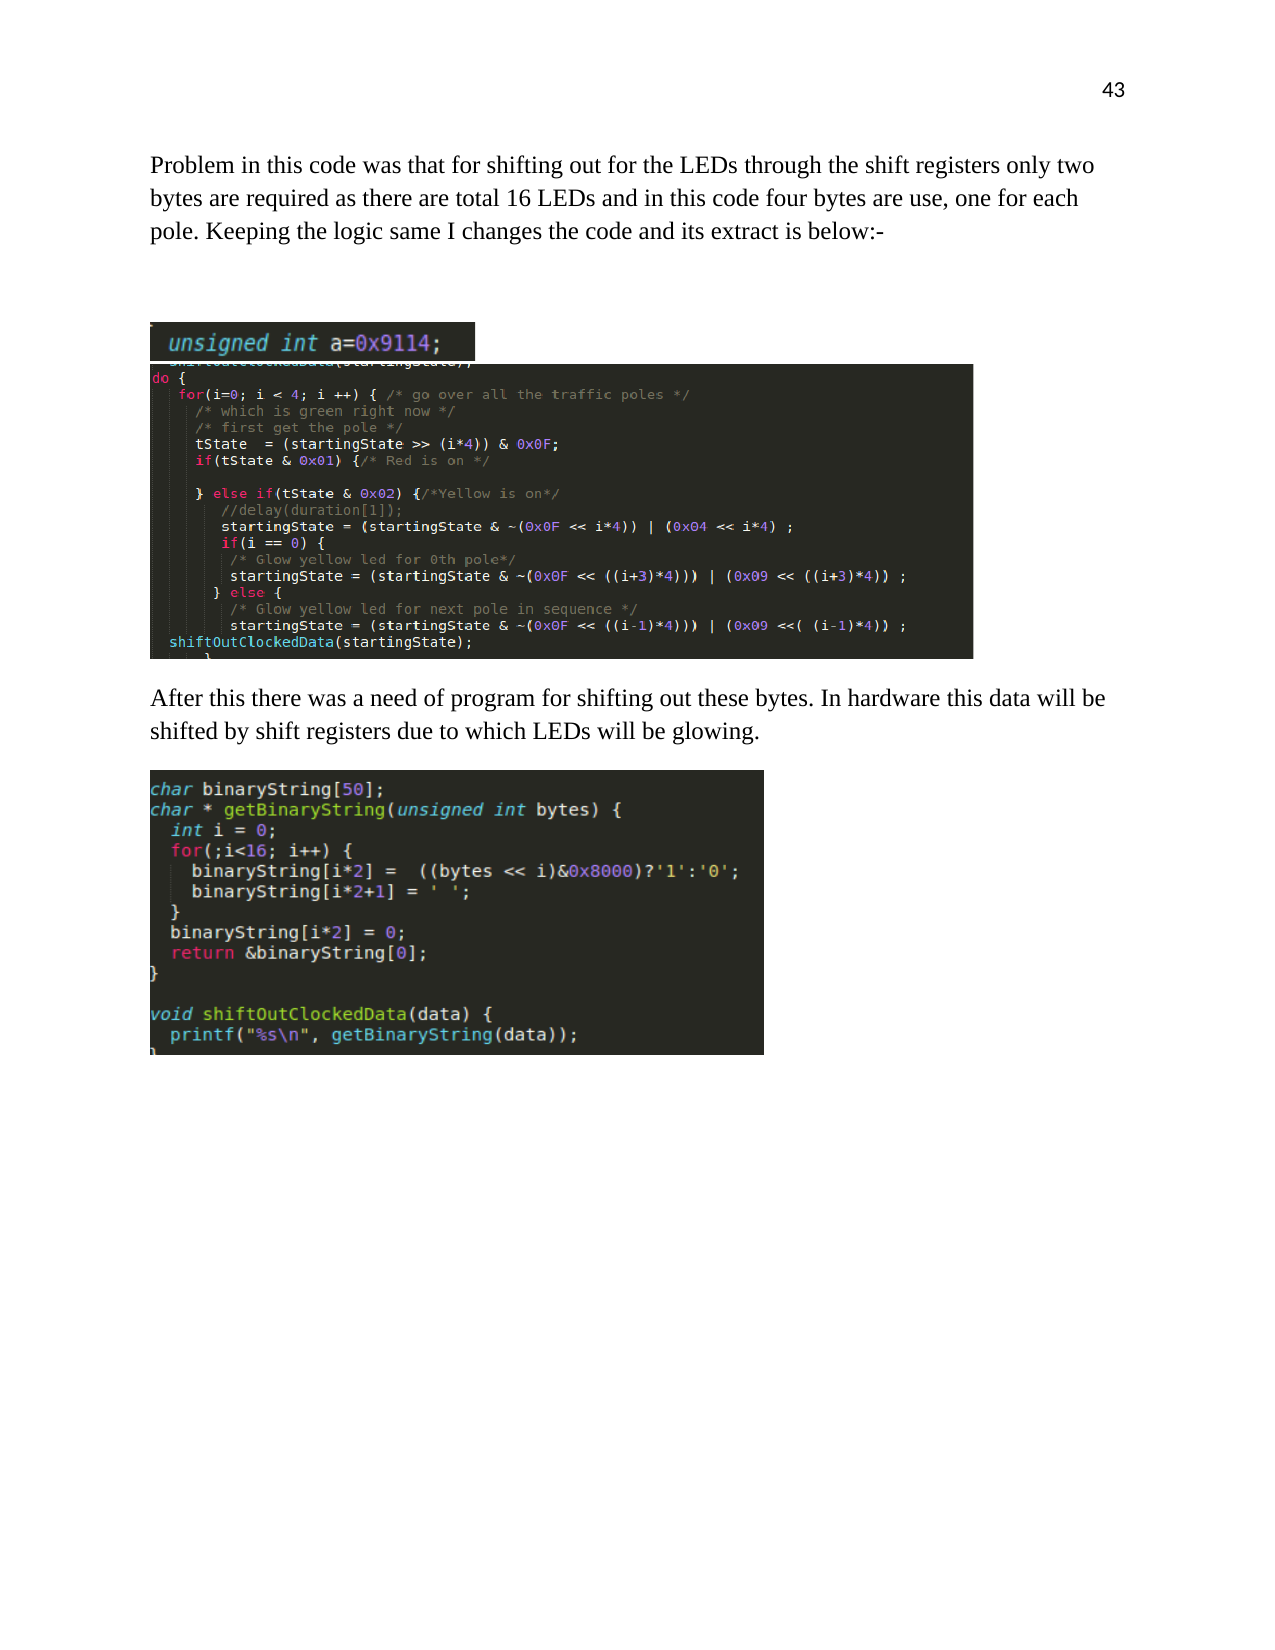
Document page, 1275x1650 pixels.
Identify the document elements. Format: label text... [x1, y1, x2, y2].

text After this there was a need of program for shifting out these bytes. In hardware this data will be shifted by shift registers due to which LEDs will be glowing. [150, 683, 1125, 745]
picture [150, 364, 974, 659]
text Problem in this code was that for shifting out for the LEDs through the shift registers only two bytes are required as there are total 16 LEDs and in this code four bytes are use, one for each pole. Keeping the logic same I changes the code and its extract is below:- [150, 150, 1125, 245]
picture [150, 322, 476, 361]
picture [150, 770, 764, 1055]
